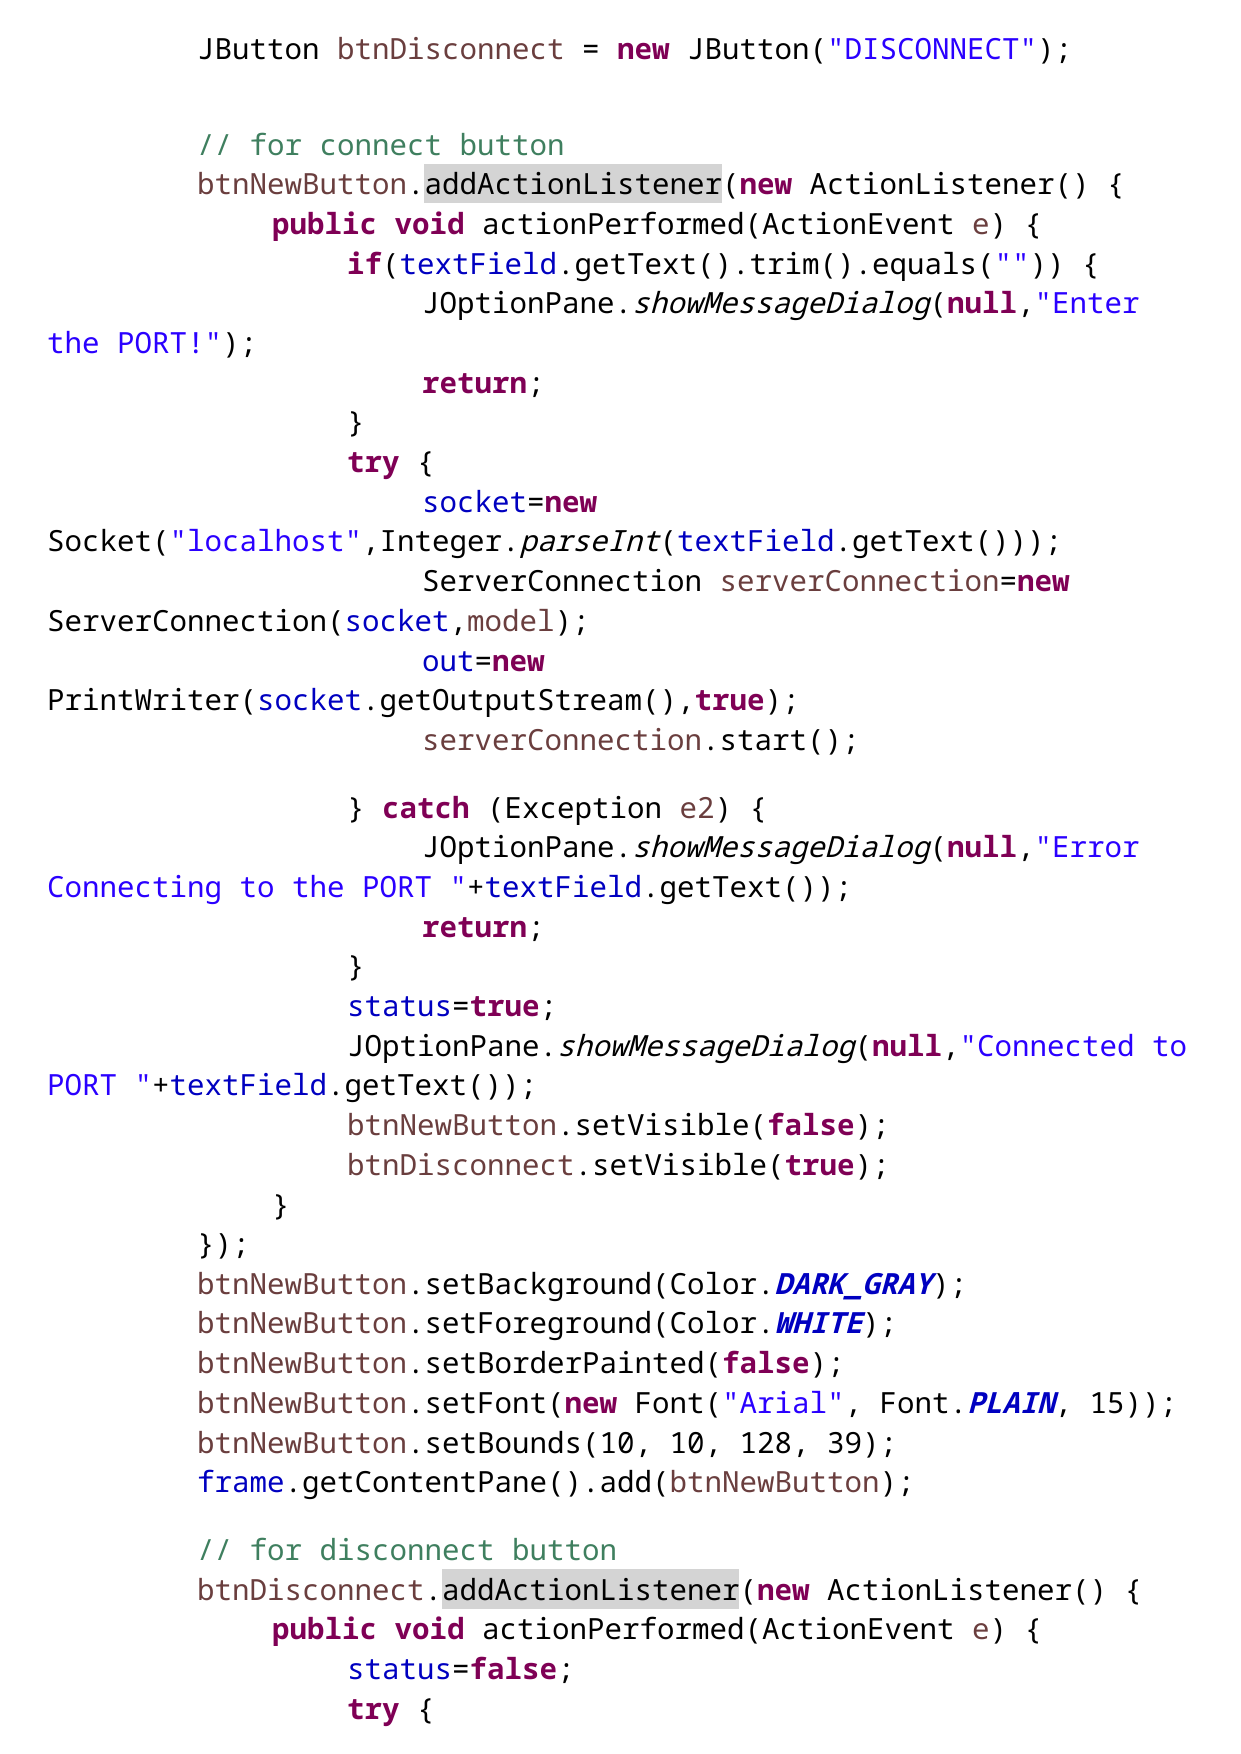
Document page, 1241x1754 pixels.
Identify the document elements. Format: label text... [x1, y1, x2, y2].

text JButton btnDisconnect = new JButton("DISCONNECT"); [47, 28, 1191, 68]
text JOptionPane.showMessageDialog(null,"Enter the PORT!"); [47, 283, 1191, 362]
text status=true; [47, 985, 1191, 1025]
text } [47, 946, 1191, 985]
text public void actionPerformed(ActionEvent e) { [47, 1609, 1191, 1648]
text JOptionPane.showMessageDialog(null,"Error Connecting to the PORT "+textField.getText()); [47, 827, 1191, 906]
text out=new PrintWriter(socket.getOutputStream(),true); [47, 640, 1191, 719]
text if(textField.getText().trim().equals("")) { [47, 243, 1191, 283]
text btnDisconnect.addActionListener(new ActionListener() { [739, 1569, 1191, 1609]
text return; [47, 906, 1191, 946]
text btnDisconnect.setVisible(true); [47, 1144, 1191, 1184]
text btnNewButton.setVisible(false); [47, 1104, 1191, 1144]
text } [47, 1184, 1191, 1223]
text btnNewButton.setBackground(Color.DARK_GRAY); [47, 1263, 1191, 1303]
text } [47, 402, 1191, 441]
text btnDisconnect.addActionListener(new ActionListener() { [47, 1569, 442, 1609]
text JOptionPane.showMessageDialog(null,"Connected to PORT "+textField.getText()); [47, 1025, 1191, 1104]
text btnNewButton.setBounds(10, 10, 128, 39); [47, 1422, 1191, 1462]
text return; [47, 362, 1191, 402]
text // for connect button [47, 124, 1191, 163]
text } catch (Exception e2) { [47, 787, 1191, 827]
text btnNewButton.setBorderPainted(false); [47, 1342, 1191, 1382]
text btnNewButton.setForeground(Color.WHITE); [47, 1303, 1191, 1342]
text ServerConnection serverConnection=new ServerConnection(socket,model); [47, 560, 1191, 640]
text serverConnection.start(); [47, 719, 1191, 759]
text btnNewButton.setFont(new Font("Arial", Font.PLAIN, 15)); [47, 1382, 1191, 1422]
text public void actionPerformed(ActionEvent e) { [47, 203, 1191, 243]
text frame.getContentPane().add(btnNewButton); [47, 1462, 1191, 1501]
text // for disconnect button [47, 1529, 1191, 1569]
text btnNewButton.addActionListener(new ActionListener() { [47, 163, 1191, 203]
text socket=new Socket("localhost",Integer.parseInt(textField.getText())); [47, 481, 1191, 560]
text try { [47, 1688, 1191, 1728]
text try { [47, 441, 1191, 481]
text status=false; [47, 1648, 1191, 1688]
text }); [47, 1223, 1191, 1263]
